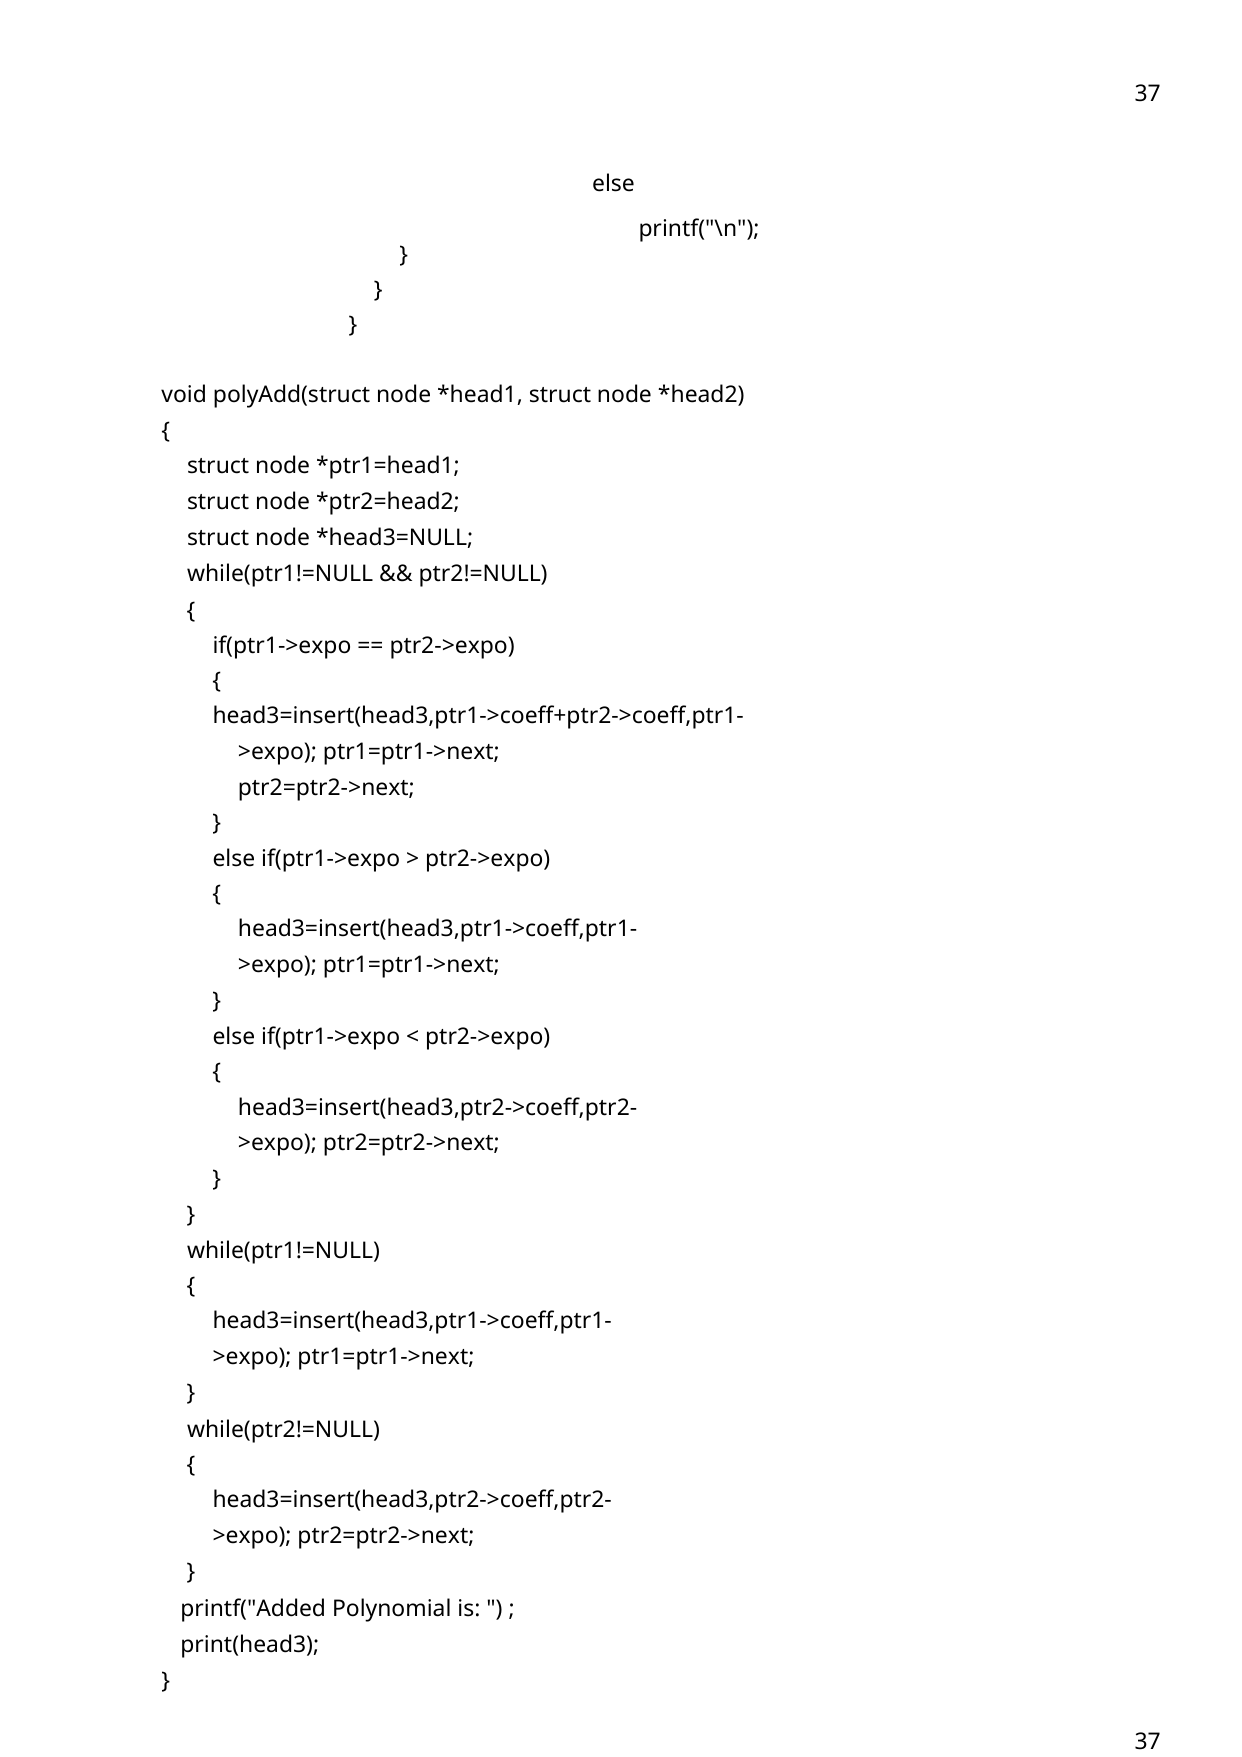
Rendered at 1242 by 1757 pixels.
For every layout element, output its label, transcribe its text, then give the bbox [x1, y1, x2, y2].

text head3=insert(head3,ptr1->coeff,ptr1->expo); ptr1=ptr1->next; [212, 1304, 665, 1371]
text } [186, 1555, 1160, 1586]
text } [212, 806, 1160, 838]
text } [212, 1162, 1160, 1193]
text { [186, 1448, 1160, 1479]
text head3=insert(head3,ptr2->coeff,ptr2->expo); ptr2=ptr2->next; [238, 1090, 690, 1158]
text ptr2=ptr2->next; [238, 771, 1160, 802]
text while(ptr1!=NULL && ptr2!=NULL) [187, 557, 1160, 588]
text head3=insert(head3,ptr1->coeff,ptr1->expo); ptr1=ptr1->next; [238, 912, 690, 979]
text { [212, 664, 1160, 695]
text { [212, 877, 1160, 908]
text else [112, 167, 634, 198]
text while(ptr1!=NULL) [187, 1233, 1160, 1265]
text { [212, 1055, 1160, 1087]
text head3=insert(head3,ptr2->coeff,ptr2->expo); ptr2=ptr2->next; [212, 1483, 665, 1550]
text void polyAdd(struct node *head1, struct node *head2) [161, 378, 1160, 410]
text } [212, 984, 1160, 1015]
text head3=insert(head3,ptr1->coeff+ptr2->coeff,ptr1->expo); ptr1=ptr1->next; [212, 699, 789, 766]
text } [112, 308, 593, 339]
text if(ptr1->expo == ptr2->expo) [212, 629, 1160, 660]
text } [186, 1376, 1160, 1407]
text struct node *ptr1=head1; struct node *ptr2=head2; struct node *head3=NULL; [187, 449, 491, 552]
text else if(ptr1->expo > ptr2->expo) [212, 842, 1160, 873]
text } [186, 1198, 1160, 1229]
text printf("\n"); [638, 212, 1160, 243]
text else if(ptr1->expo < ptr2->expo) [212, 1020, 1160, 1051]
text { [186, 593, 1160, 625]
text } [173, 238, 634, 269]
text { [186, 1269, 1160, 1300]
text while(ptr2!=NULL) [187, 1413, 1160, 1444]
text } [161, 1664, 1160, 1695]
text printf("Added Polynomial is: ") ; print(head3); [180, 1592, 517, 1659]
text } [122, 273, 634, 304]
text { [161, 414, 1160, 445]
